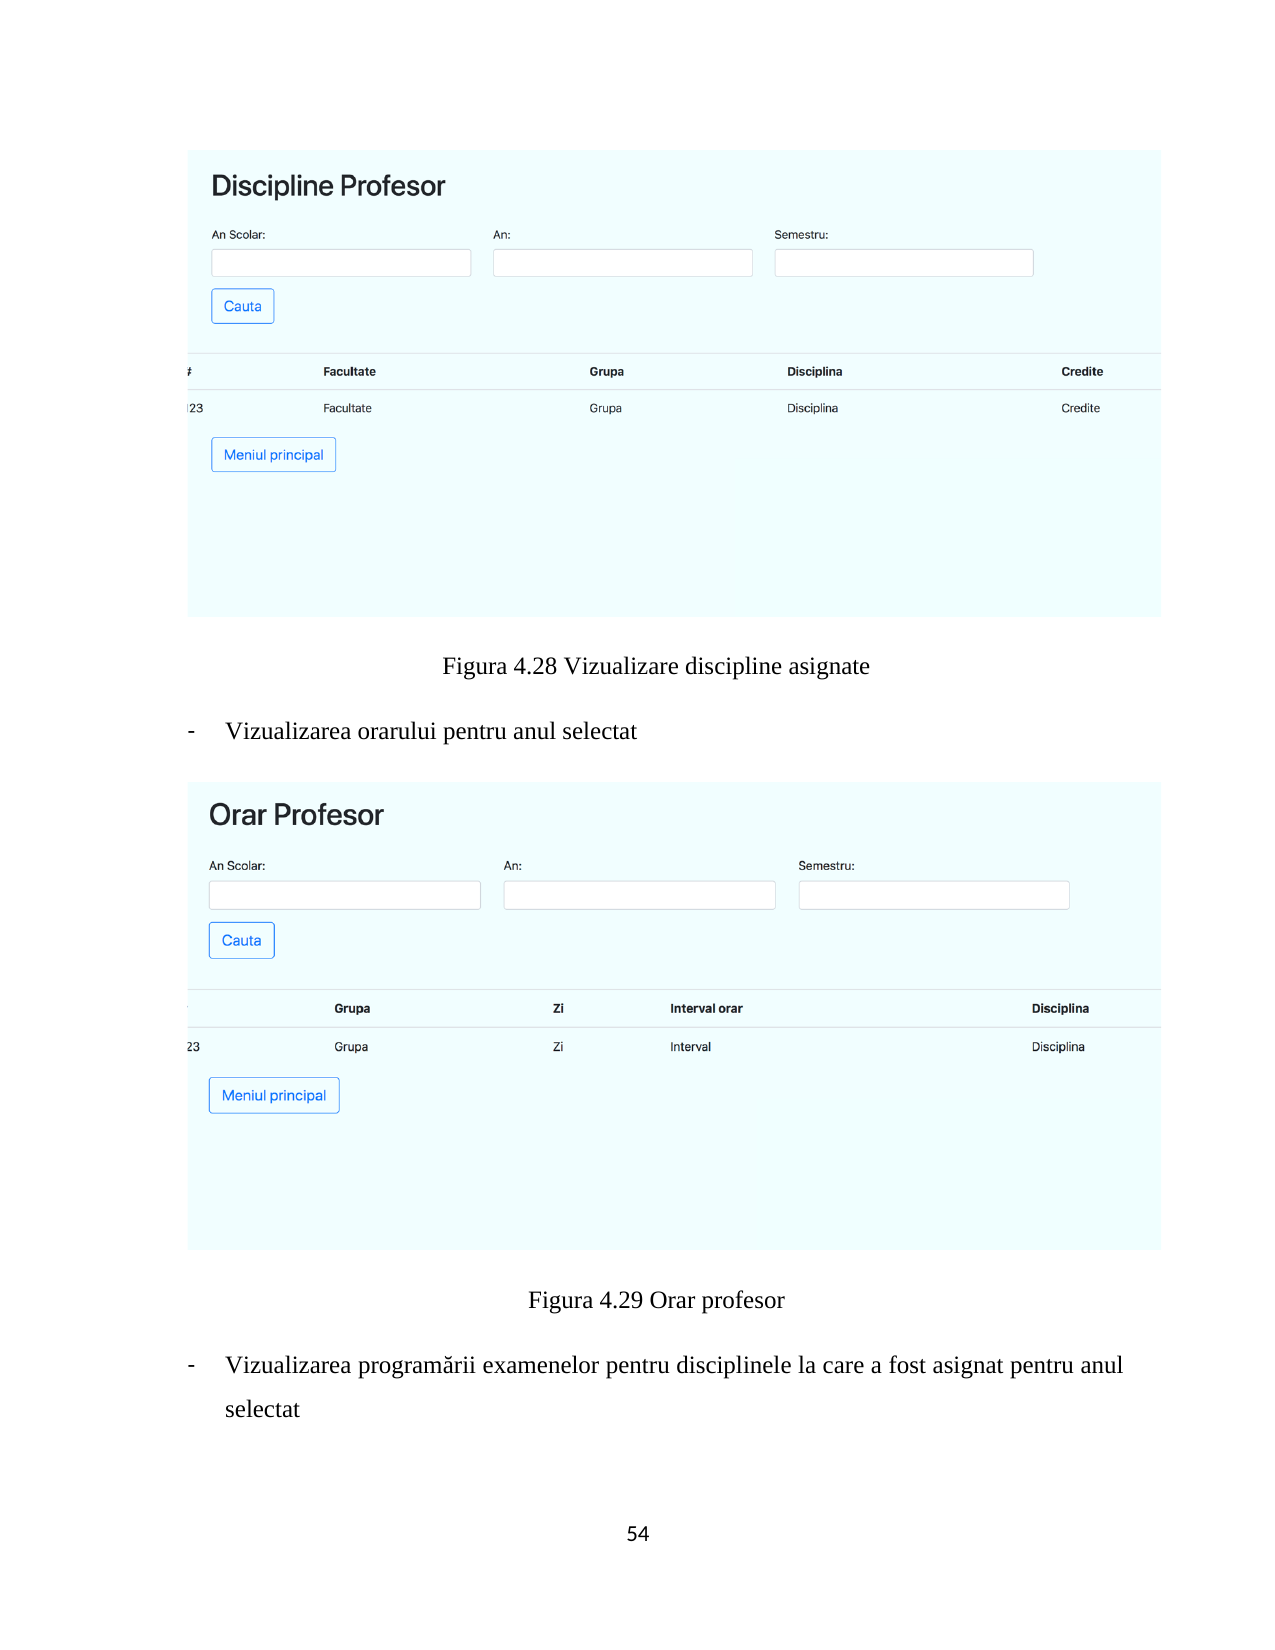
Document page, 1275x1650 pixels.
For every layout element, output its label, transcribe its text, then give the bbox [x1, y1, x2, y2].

list Vizualizarea orarului pentru anul selectat [187, 715, 1125, 746]
text Figura 4.28 Vizualizare discipline asignate [187, 651, 1125, 680]
list Vizualizarea programării examenelor pentru disciplinele la care a fost asignat pentru anul selectat [187, 1349, 1125, 1422]
picture [187, 150, 1162, 617]
picture [187, 782, 1162, 1250]
text Figura 4.29 Orar profesor [187, 1285, 1125, 1313]
